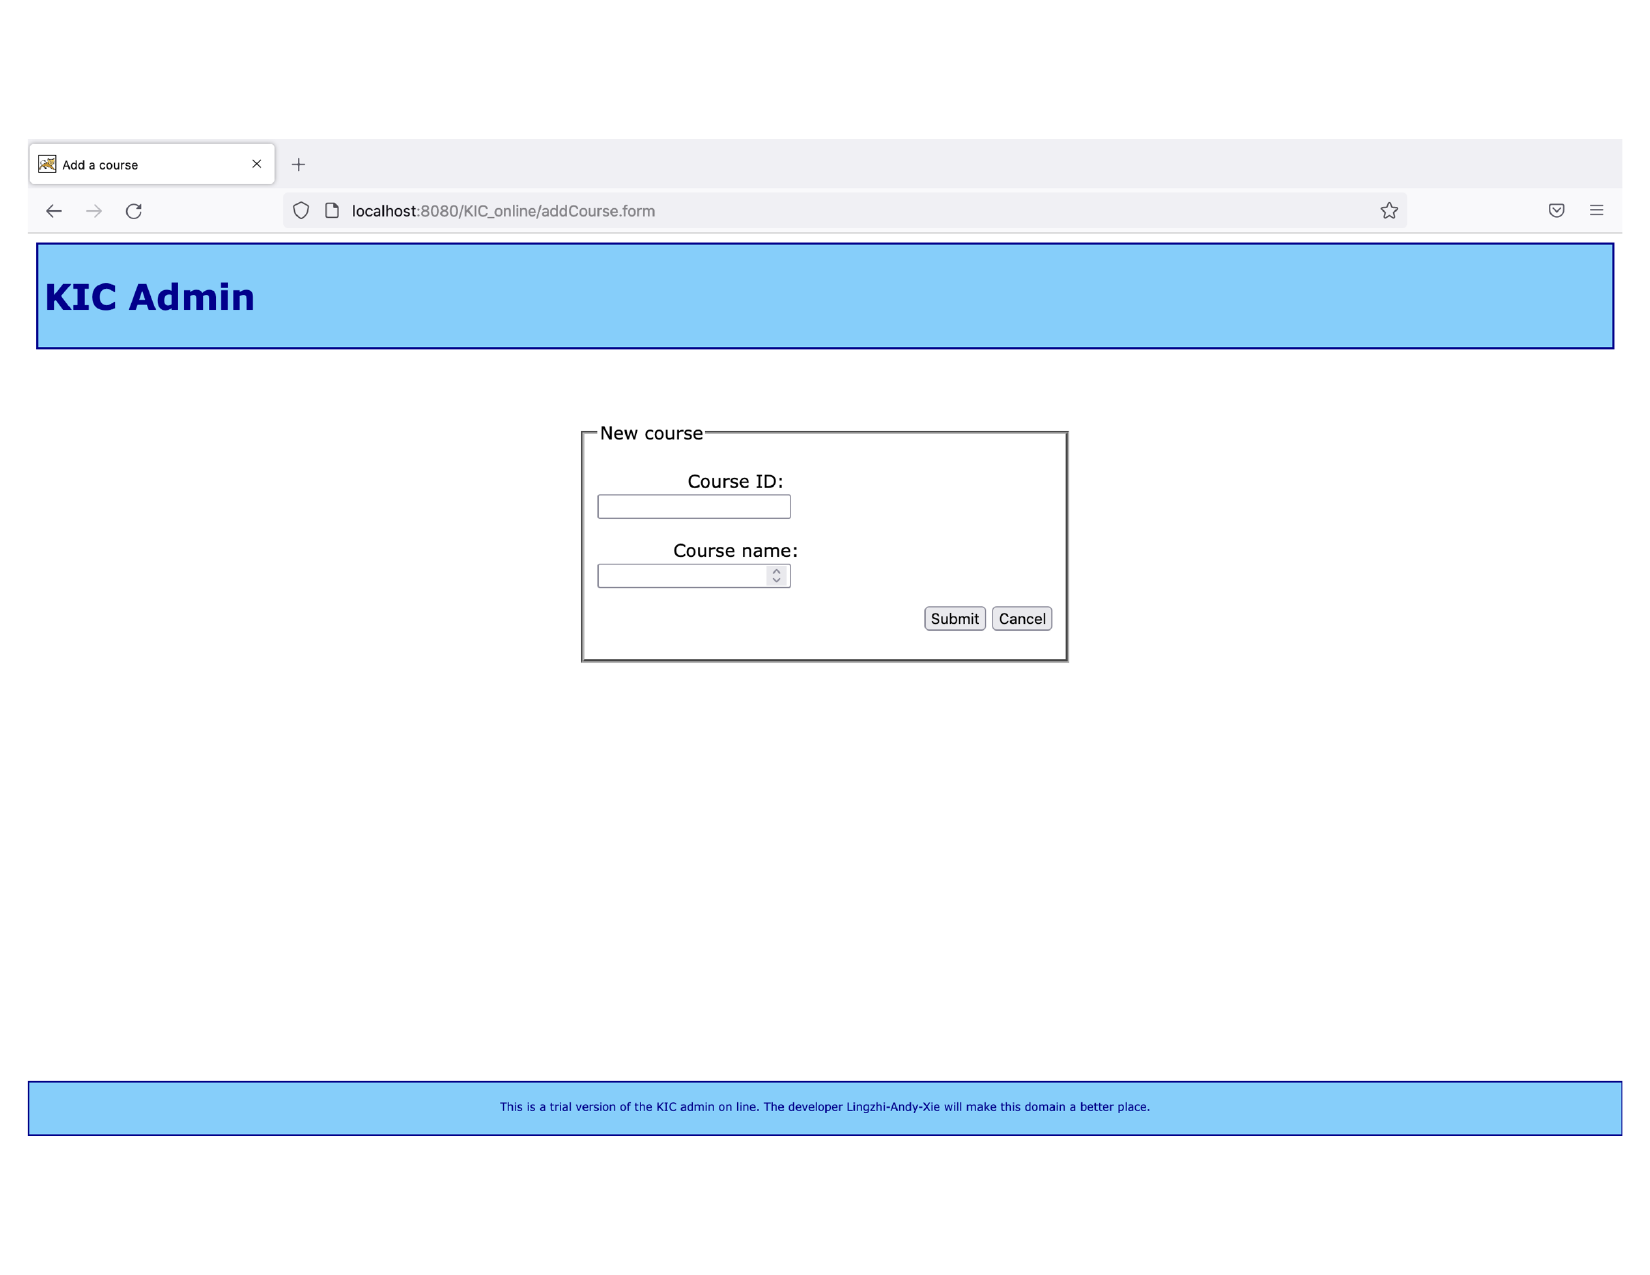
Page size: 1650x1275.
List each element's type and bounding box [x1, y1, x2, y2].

picture [27, 139, 1623, 1136]
